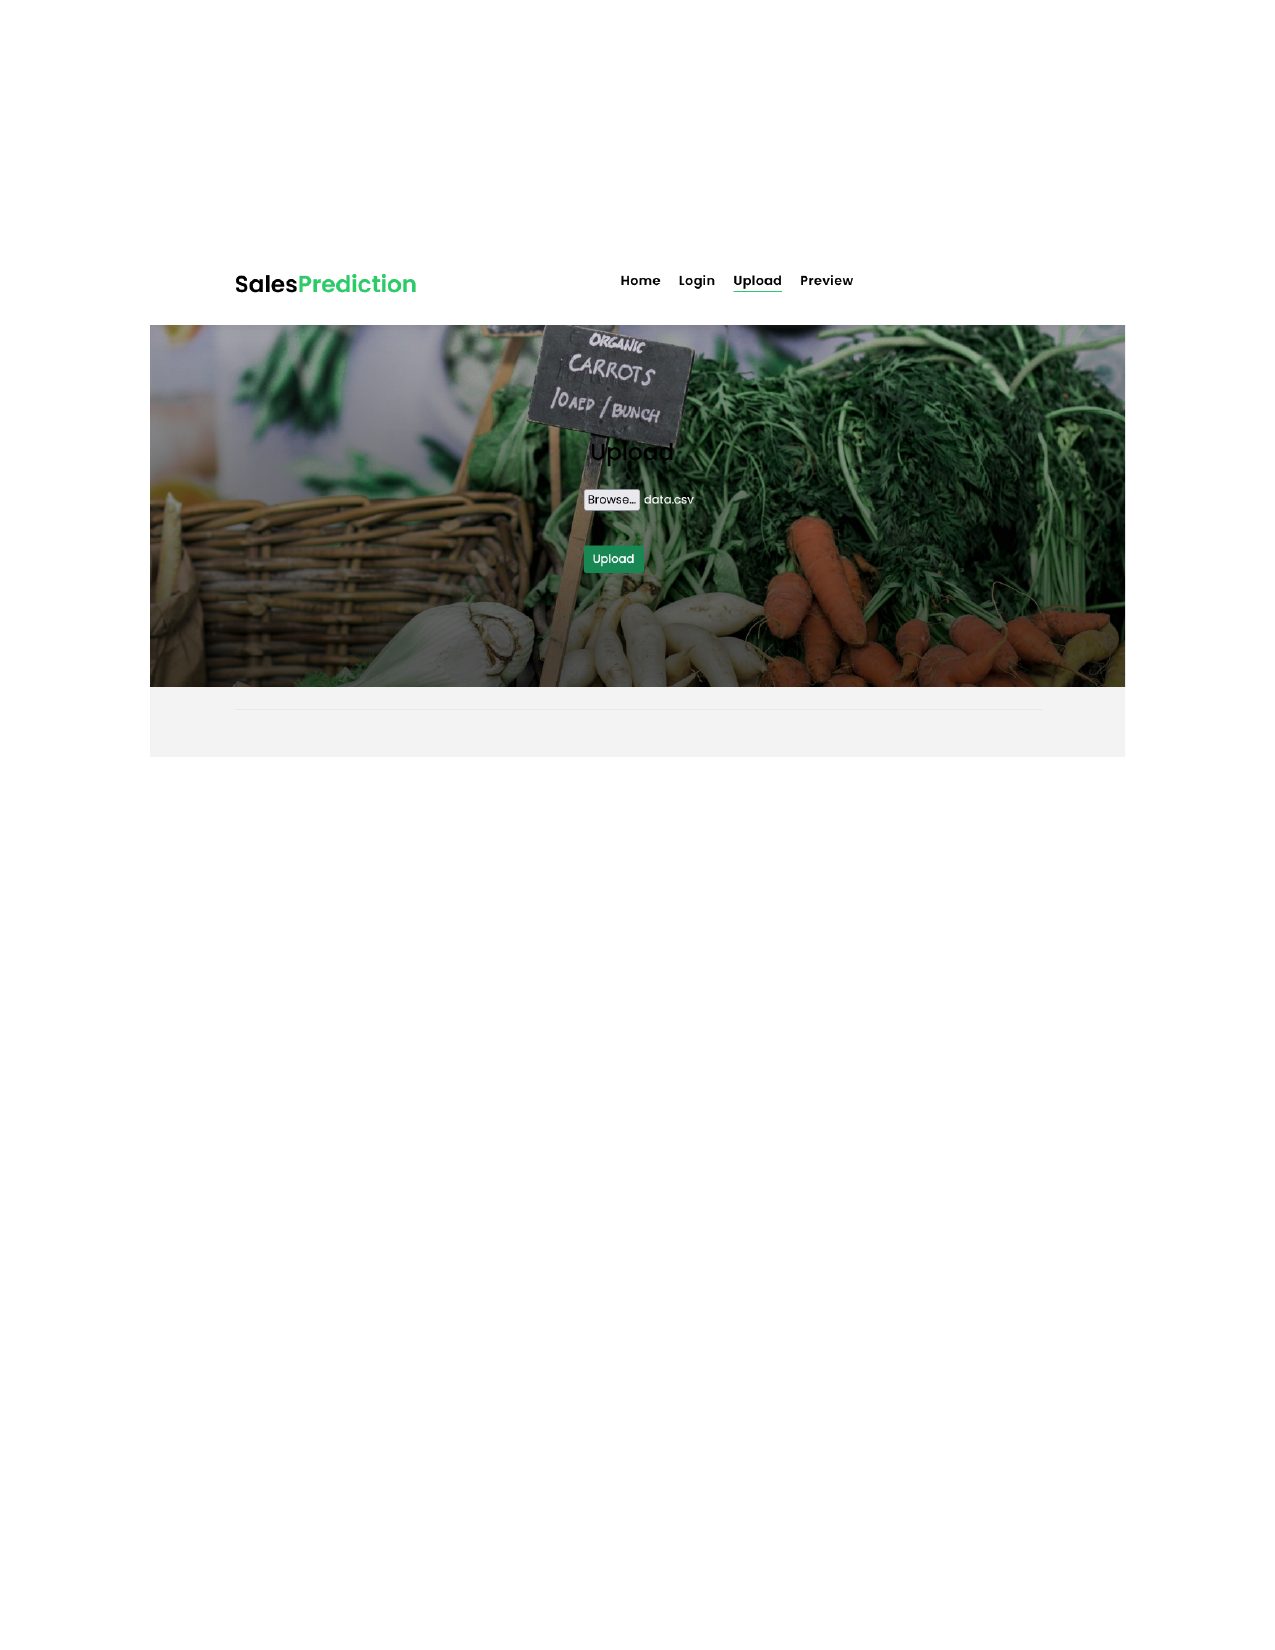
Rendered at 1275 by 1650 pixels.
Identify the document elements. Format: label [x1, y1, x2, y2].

picture [150, 242, 1125, 757]
